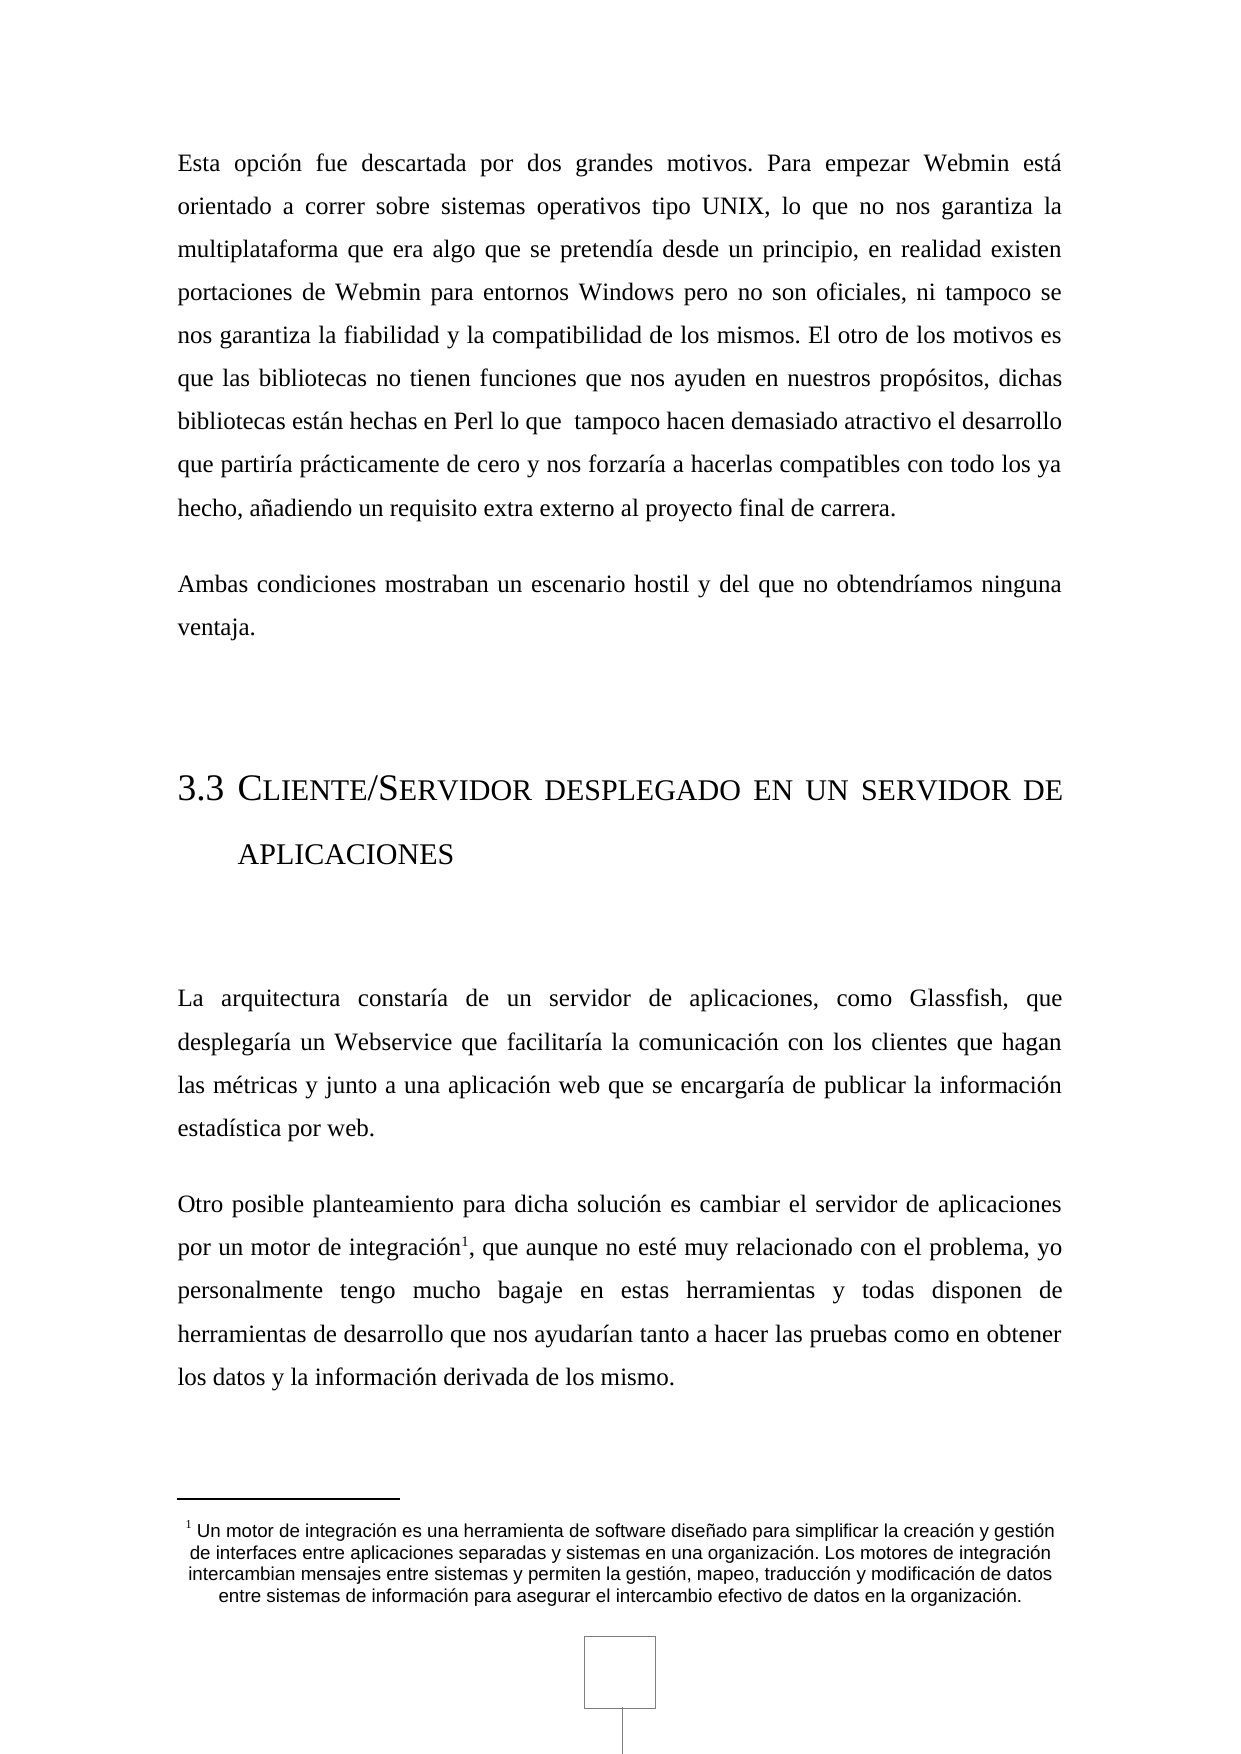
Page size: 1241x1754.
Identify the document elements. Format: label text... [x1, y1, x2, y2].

text Esta opción fue descartada por dos grandes motivos. Para empezar Webmin está orientado a correr sobre sistemas operativos tipo UNIX, lo que no nos garantiza la multiplataforma que era algo que se pretendía desde un principio, en realidad existen portaciones de Webmin para entornos Windows pero no son oficiales, ni tampoco se nos garantiza la fiabilidad y la compatibilidad de los mismos. El otro de los motivos es que las bibliotecas no tienen funciones que nos ayuden en nuestros propósitos, dichas bibliotecas están hechas en Perl lo que tampoco hacen demasiado atractivo el desarrollo que partiría prácticamente de cero y nos forzaría a hacerlas compatibles con todo los ya hecho, añadiendo un requisito extra externo al proyecto final de carrera. [177, 148, 1063, 521]
subtitle Cliente/Servidor desplegado en un servidor de aplicaciones [177, 765, 1063, 873]
text Ambas condiciones mostraban un escenario hostil y del que no obtendríamos ninguna ventaja. [177, 569, 1063, 641]
text Otro posible planteamiento para dicha solución es cambiar el servidor de aplicaciones por un motor de integración, que aunque no esté muy relacionado con el problema, yo personalmente tengo mucho bagaje en estas herramientas y todas disponen de herramientas de desarrollo que nos ayudarían tanto a hacer las pruebas como en obtener los datos y la información derivada de los mismo. [177, 1189, 1063, 1391]
text La arquitectura constaría de un servidor de aplicaciones, como Glassfish, que desplegaría un Webservice que facilitaría la comunicación con los clientes que hagan las métricas y junto a una aplicación web que se encargaría de publicar la información estadística por web. [177, 983, 1063, 1142]
